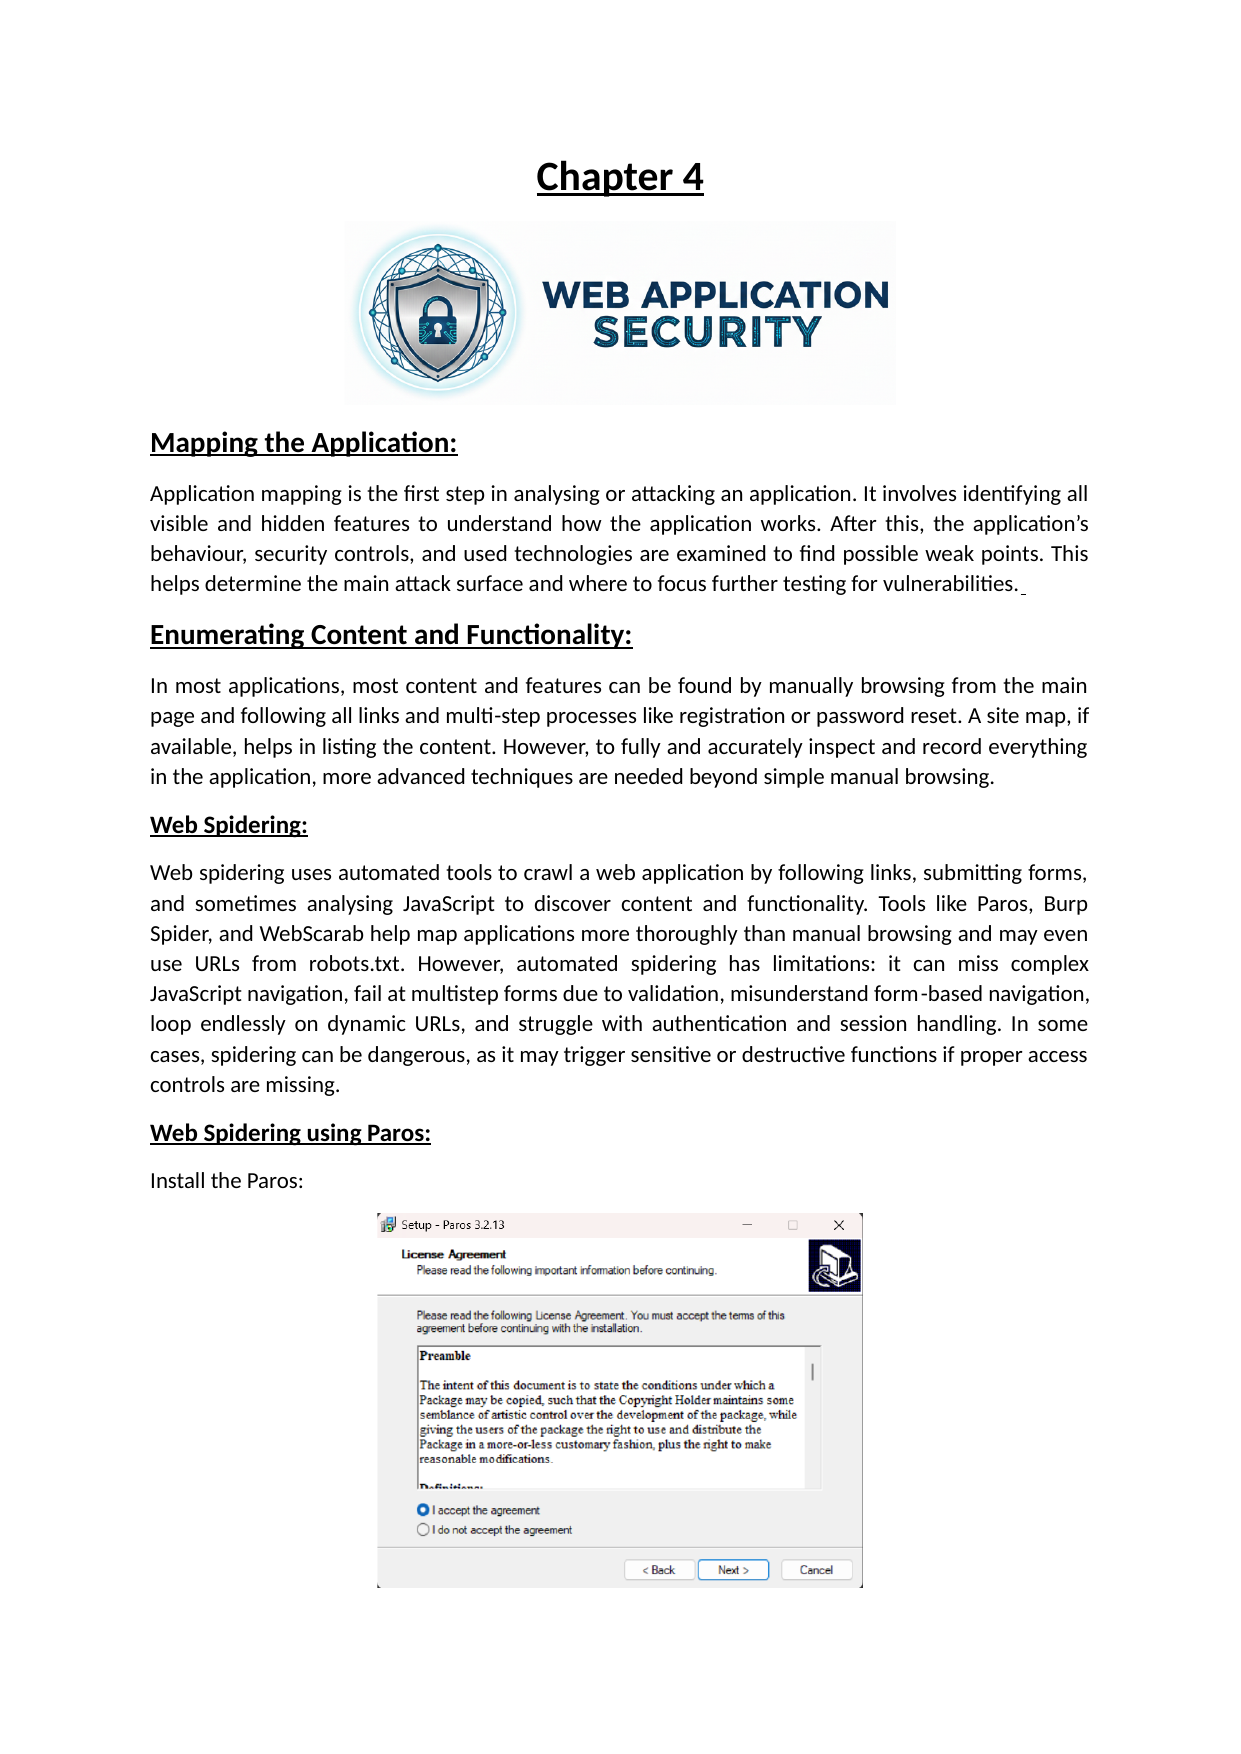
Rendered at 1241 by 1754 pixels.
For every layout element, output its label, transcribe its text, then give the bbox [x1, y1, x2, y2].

text Mapping the Application: [150, 424, 1090, 459]
picture [344, 221, 896, 405]
text Web Spidering using Paros: [150, 1117, 1090, 1147]
text Chapter 4 [150, 150, 1090, 201]
text In most applications, most content and features can be found by manually browsing from the main page and following all links and multi-step processes like registration or password reset. A site map, if available, helps in listing the content. However, to fully and accurately inspect and record everything in the application, more advanced techniques are needed beyond simple manual browsing. [150, 671, 1090, 790]
text Install the Paros: [150, 1166, 1090, 1194]
picture [377, 1213, 863, 1588]
text Enumerating Content and Functionality: [150, 616, 1090, 652]
text Application mapping is the first step in analysing or attacking an application. It involves identifying all visible and hidden features to understand how the application works. After this, the application’s behaviour, security controls, and used technologies are examined to find possible weak points. This helps determine the main attack surface and where to focus further testing for vulnerabilities. [150, 479, 1090, 597]
text Web spidering uses automated tools to crawl a web application by following links, submitting forms, and sometimes analysing JavaScript to discover content and functionality. Tools like Paros, Burp Spider, and WebScarab help map applications more thoroughly than manual browsing and may even use URLs from robots.txt. However, automated spidering has limitations: it can miss complex JavaScript navigation, fail at multistep forms due to validation, misunderstand form-based navigation, loop endlessly on dynamic URLs, and struggle with authentication and session handling. In some cases, spidering can be dangerous, as it may trigger sensitive or destructive functions if proper access controls are missing. [150, 858, 1090, 1098]
text Web Spidering: [150, 809, 1090, 839]
